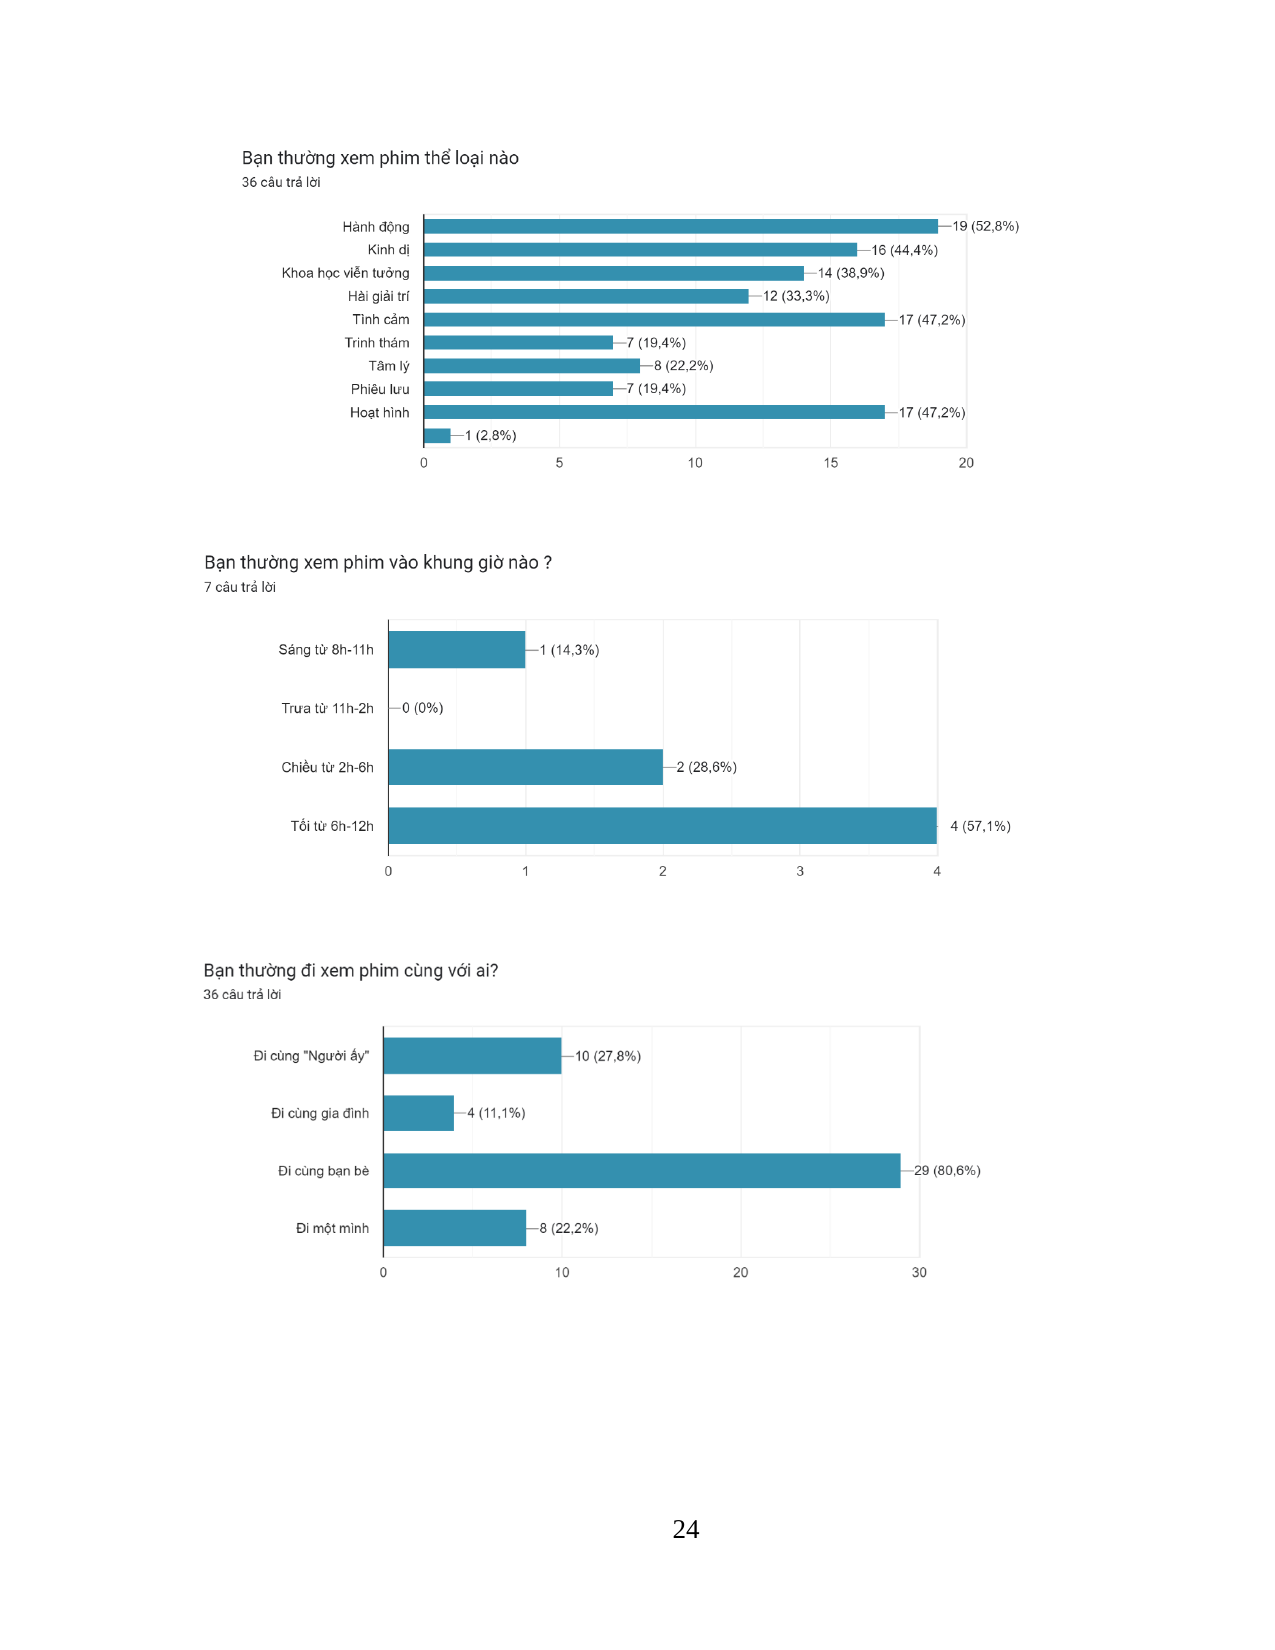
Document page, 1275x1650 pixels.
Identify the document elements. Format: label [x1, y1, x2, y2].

picture [177, 523, 1022, 925]
picture [177, 932, 1002, 1325]
picture [214, 118, 1050, 516]
